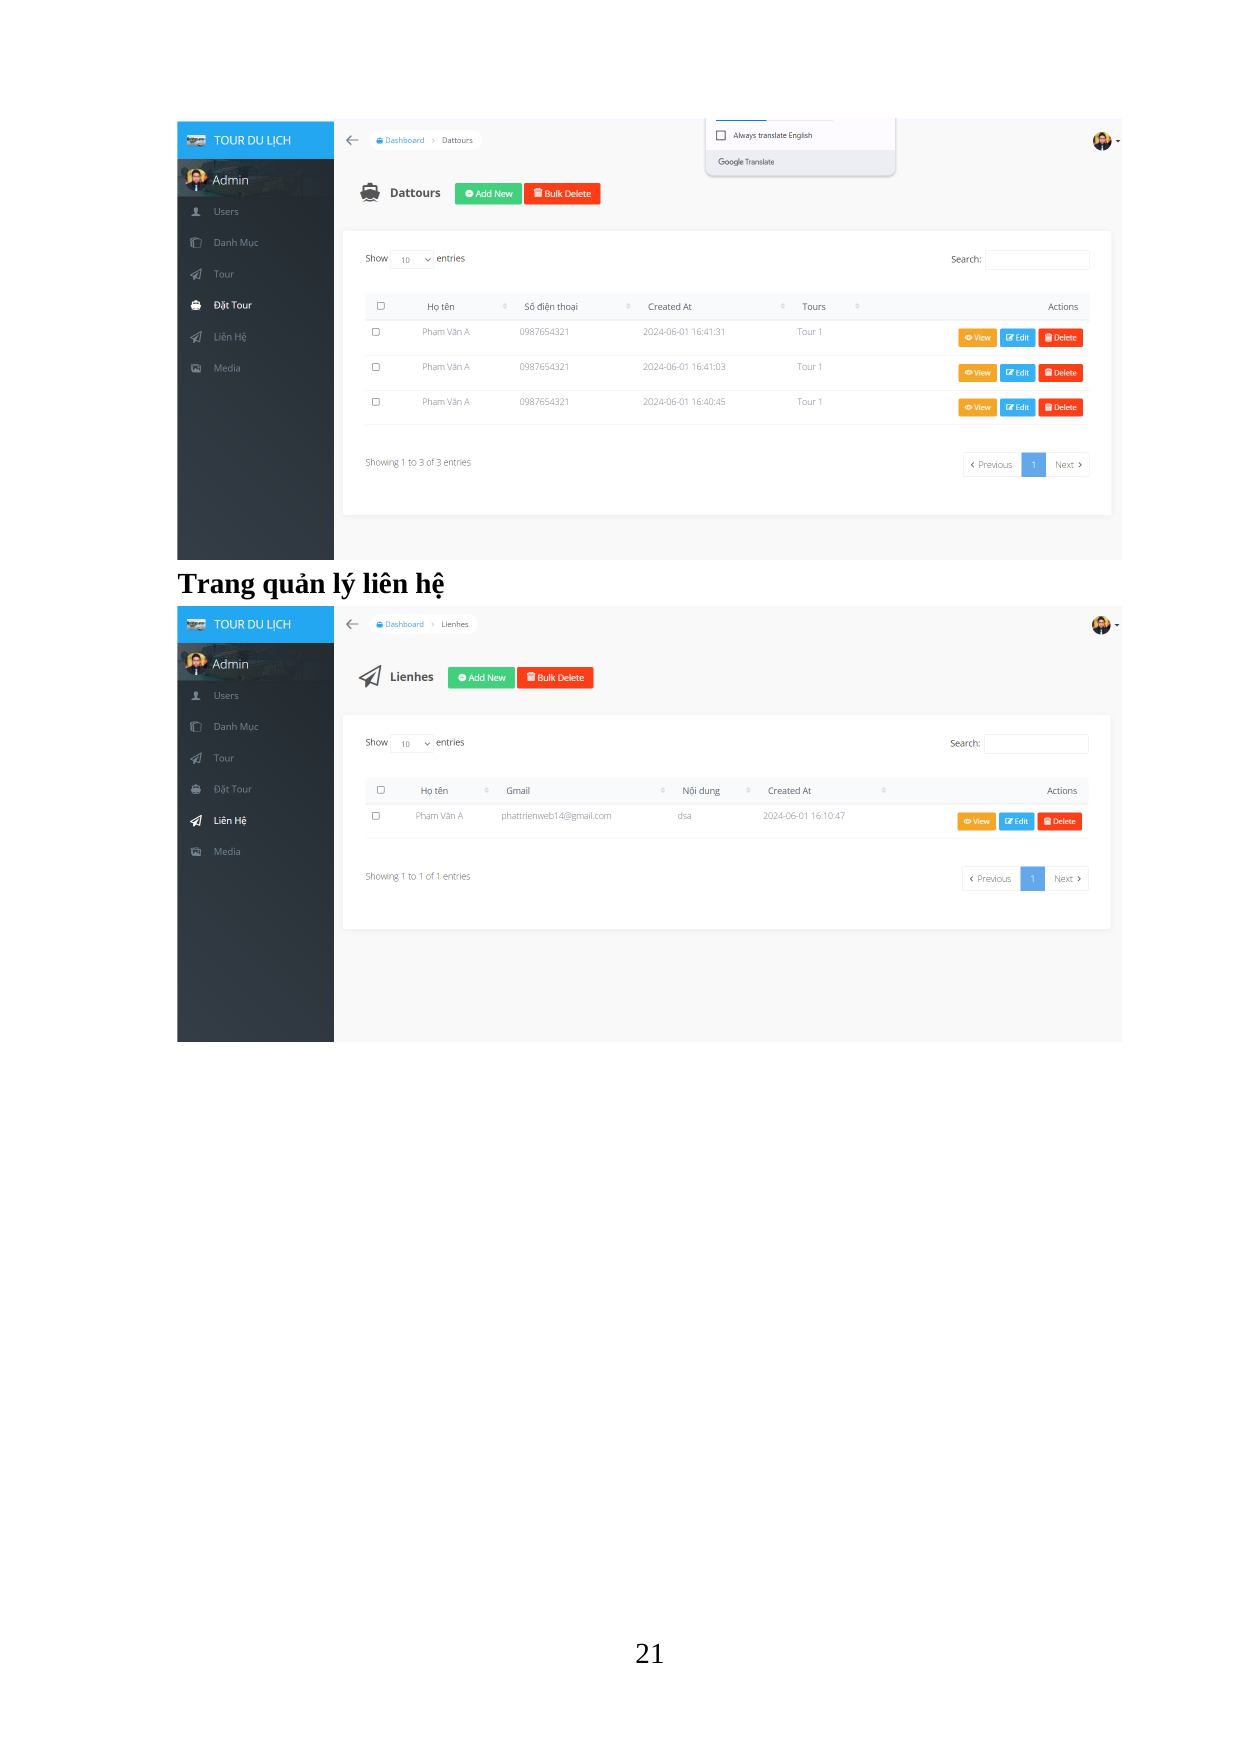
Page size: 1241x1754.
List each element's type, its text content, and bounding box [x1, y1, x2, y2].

text Trang quản lý liên hệ [177, 566, 1122, 600]
picture [177, 118, 1123, 560]
picture [177, 606, 1123, 1042]
